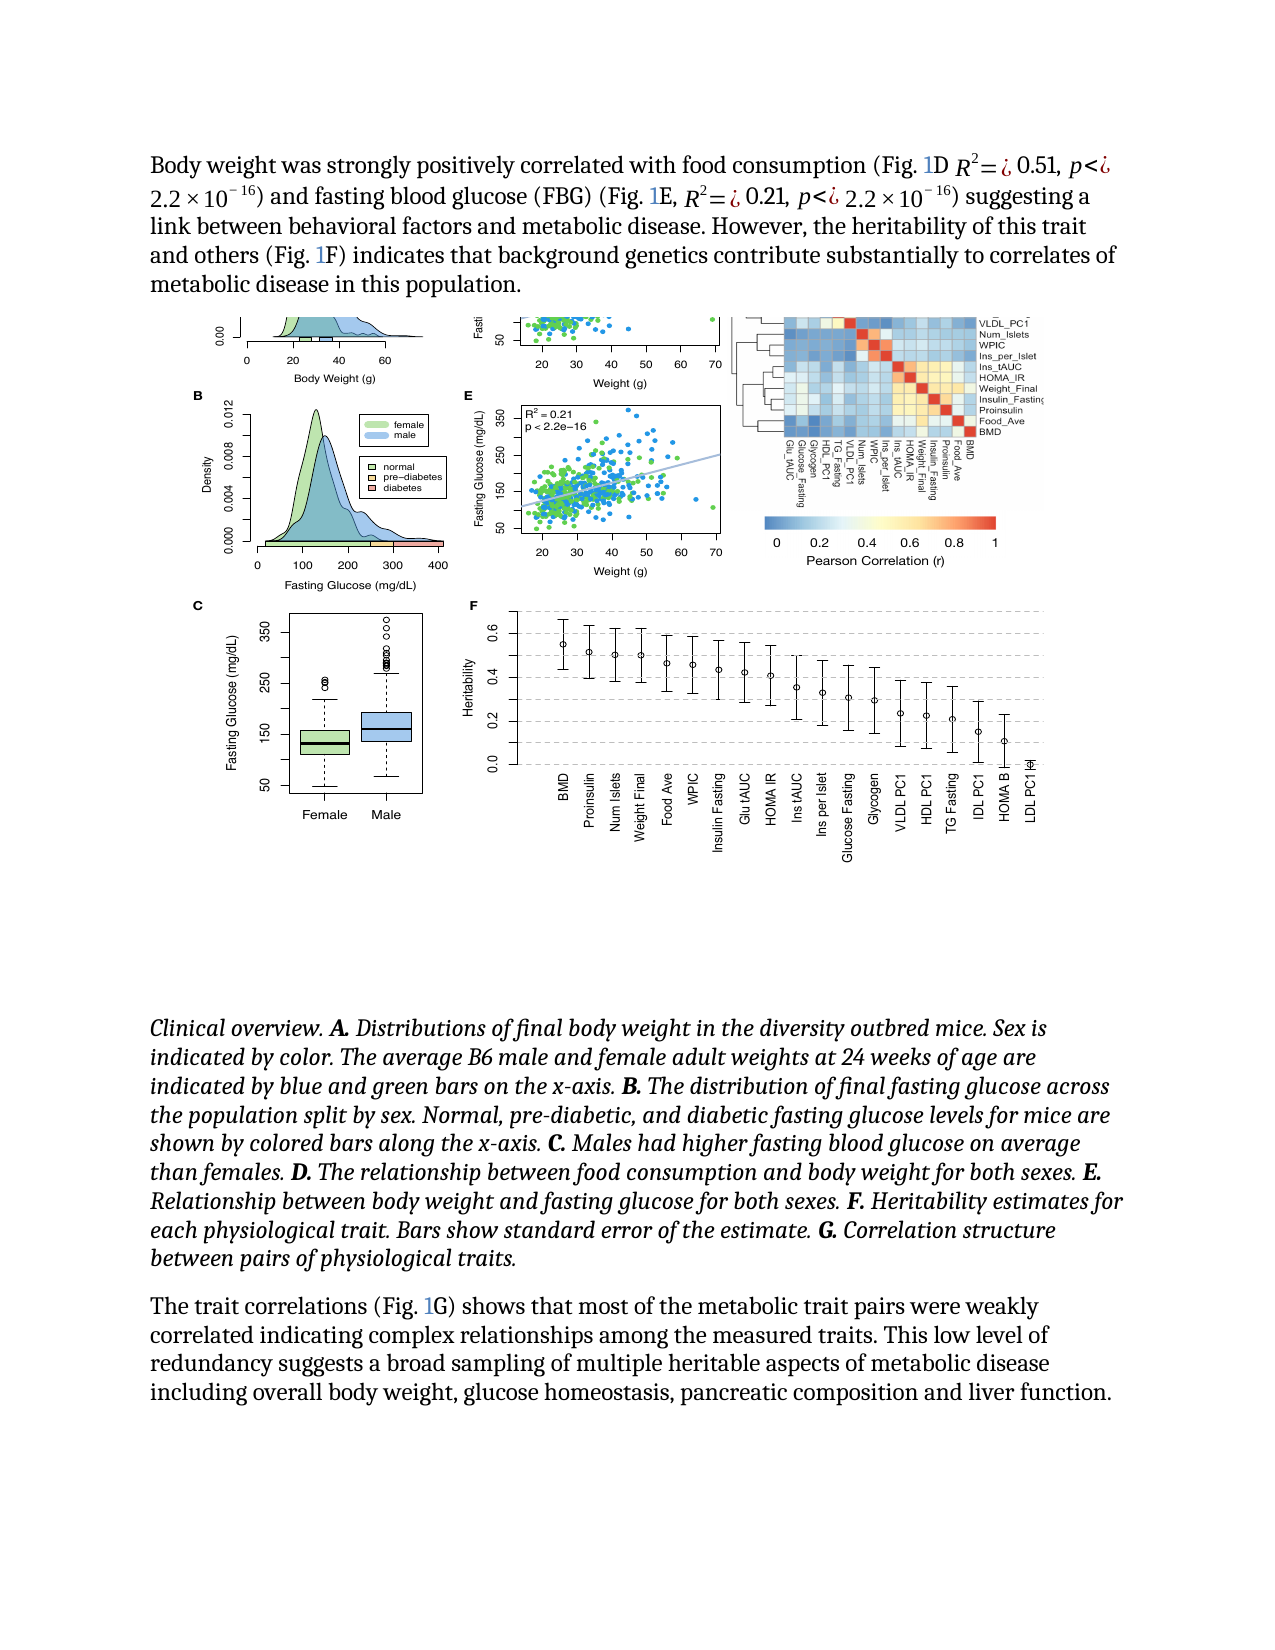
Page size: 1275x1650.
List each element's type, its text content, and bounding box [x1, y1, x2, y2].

text Body weight was strongly positively correlated with food consumption (Fig. 1D 0.51, ) and fasting blood glucose (FBG) (Fig. 1E, 0.21, ) suggesting a link between behavioral factors and metabolic disease. However, the heritability of this trait and others (Fig. 1F) indicates that background genetics contribute substantially to correlates of metabolic disease in this population. [150, 150, 1125, 298]
text Clinical overview. A. Distributions of final body weight in the diversity outbred mice. Sex is indicated by color. The average B6 male and female adult weights at 24 weeks of age are indicated by blue and green bars on the x-axis. B. The distribution of final fasting glucose across the population split by sex. Normal, pre-diabetic, and diabetic fasting glucose levels for mice are shown by colored bars along the x-axis. C. Males had higher fasting blood glucose on average than females. D. The relationship between food consumption and body weight for both sexes. E. Relationship between body weight and fasting glucose for both sexes. F. Heritability estimates for each physiological trait. Bars show standard error of the estimate. G. Correlation structure between pairs of physiological traits. [150, 1014, 1125, 1273]
text The trait correlations (Fig. 1G) shows that most of the metabolic trait pairs were weakly correlated indicating complex relationships among the measured traits. This low level of redundancy suggests a broad sampling of multiple heritable aspects of metabolic disease including overall body weight, glucose homeostasis, pancreatic composition and liver function. [150, 1292, 1125, 1407]
